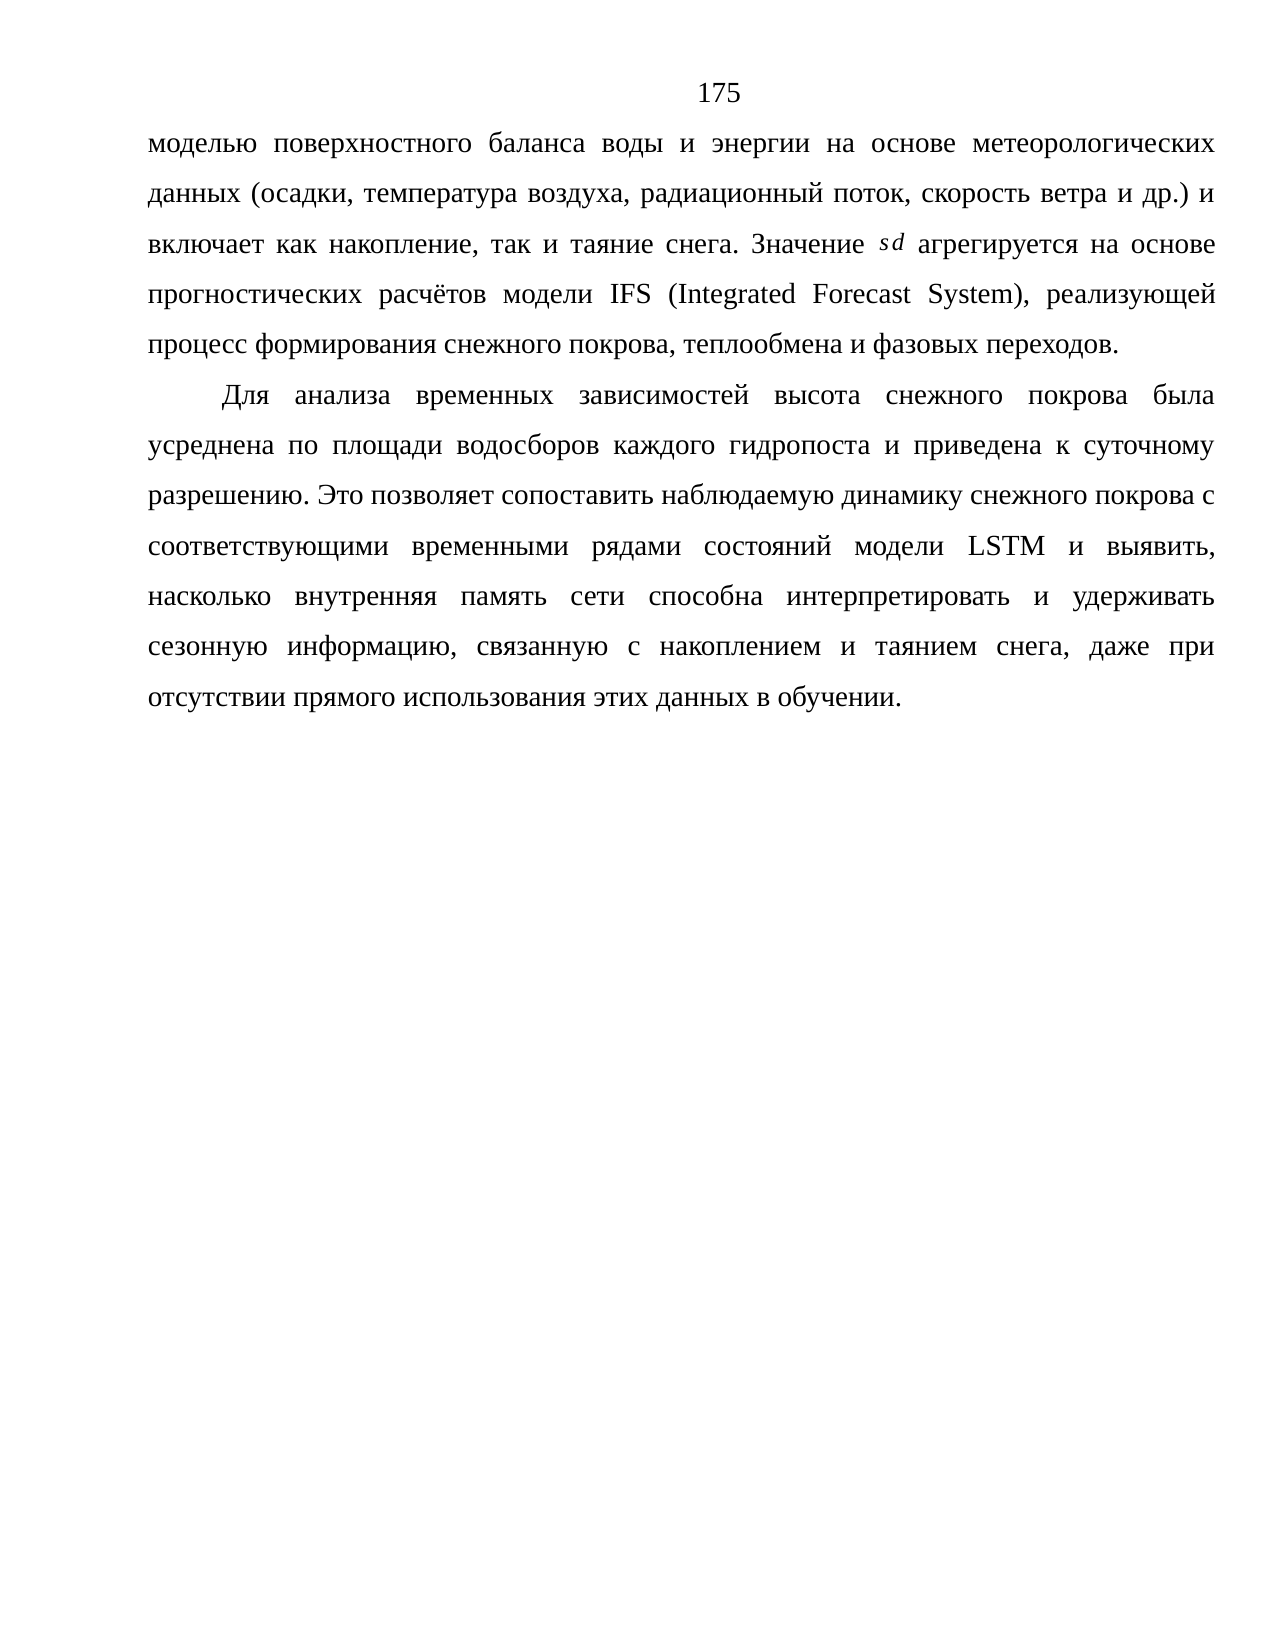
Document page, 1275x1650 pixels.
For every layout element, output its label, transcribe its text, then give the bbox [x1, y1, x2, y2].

text Для анализа временных зависимостей высота снежного покрова была усреднена по площади водосборов каждого гидропоста и приведена к суточному разрешению. Это позволяет сопоставить наблюдаемую динамику снежного покрова с соответствующими временными рядами состояний модели LSTM и выявить, насколько внутренняя память сети способна интерпретировать и удерживать сезонную информацию, связанную с накоплением и таянием снега, даже при отсутствии прямого использования этих данных в обучении. [148, 377, 1216, 712]
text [148, 125, 1216, 360]
